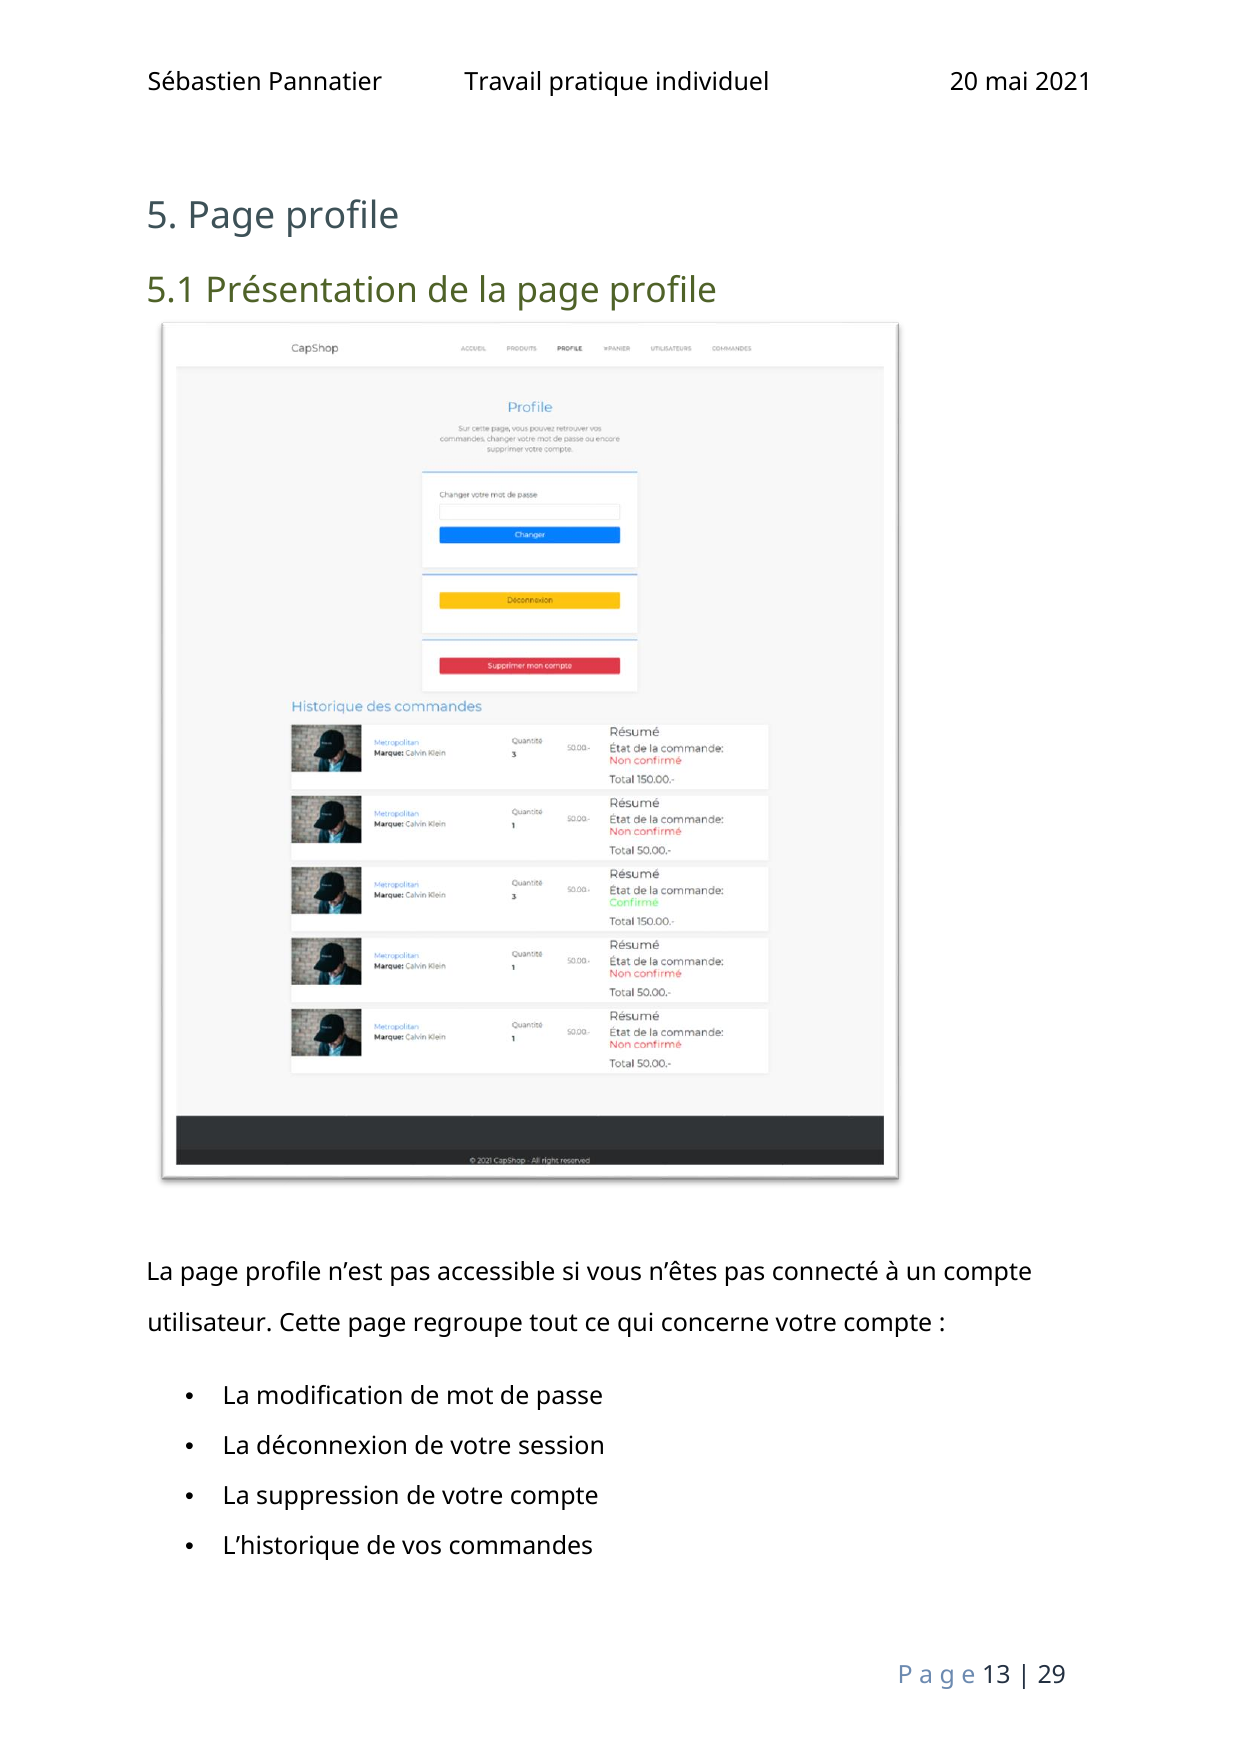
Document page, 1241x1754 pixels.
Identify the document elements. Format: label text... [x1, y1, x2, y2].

subtitle 5.1 Présentation de la page profile [146, 264, 1167, 313]
list La déconnexion de votre session [185, 1428, 1114, 1462]
picture [152, 316, 908, 1191]
list L’historique de vos commandes [185, 1528, 1114, 1562]
text La page profile n’est pas accessible si vous n’êtes pas connecté à un compte utilisateur. Cette page regroupe tout ce qui concerne votre compte : [146, 1254, 1114, 1338]
list La modification de mot de passe [185, 1378, 1114, 1412]
subtitle 5. Page profile [146, 189, 1167, 240]
list La suppression de votre compte [185, 1478, 1114, 1512]
